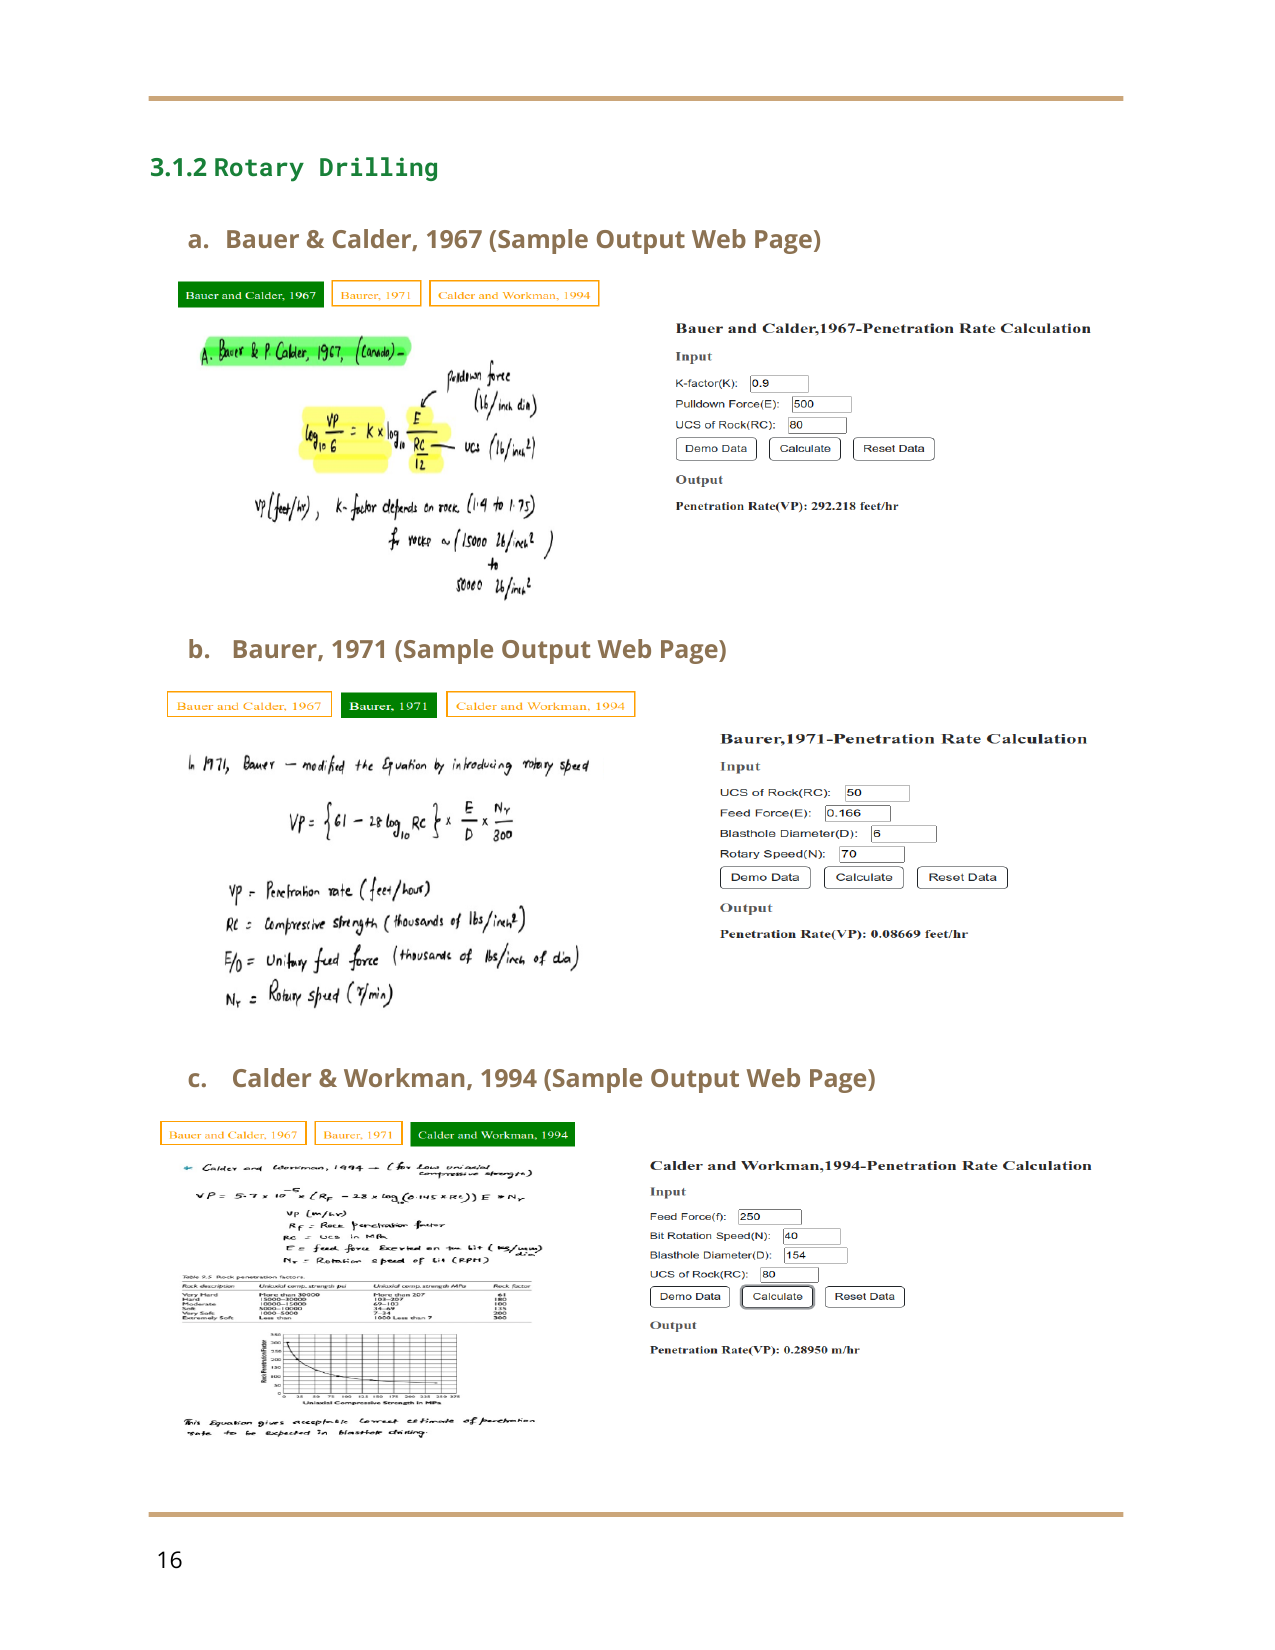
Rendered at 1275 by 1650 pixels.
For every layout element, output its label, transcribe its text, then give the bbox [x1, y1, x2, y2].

picture [148, 1512, 1124, 1517]
picture [148, 96, 1124, 101]
subtitle Baurer, 1971 (Sample Output Web Page) [187, 631, 1125, 665]
subtitle Bauer & Calder, 1967 (Sample Output Web Page) [187, 222, 1125, 256]
subtitle Calder & Workman, 1994 (Sample Output Web Page) [187, 1061, 1125, 1095]
picture [150, 272, 1125, 606]
picture [150, 1111, 1125, 1458]
subtitle 3.1.2 Rotary Drilling [150, 150, 1125, 184]
picture [150, 682, 1125, 1036]
